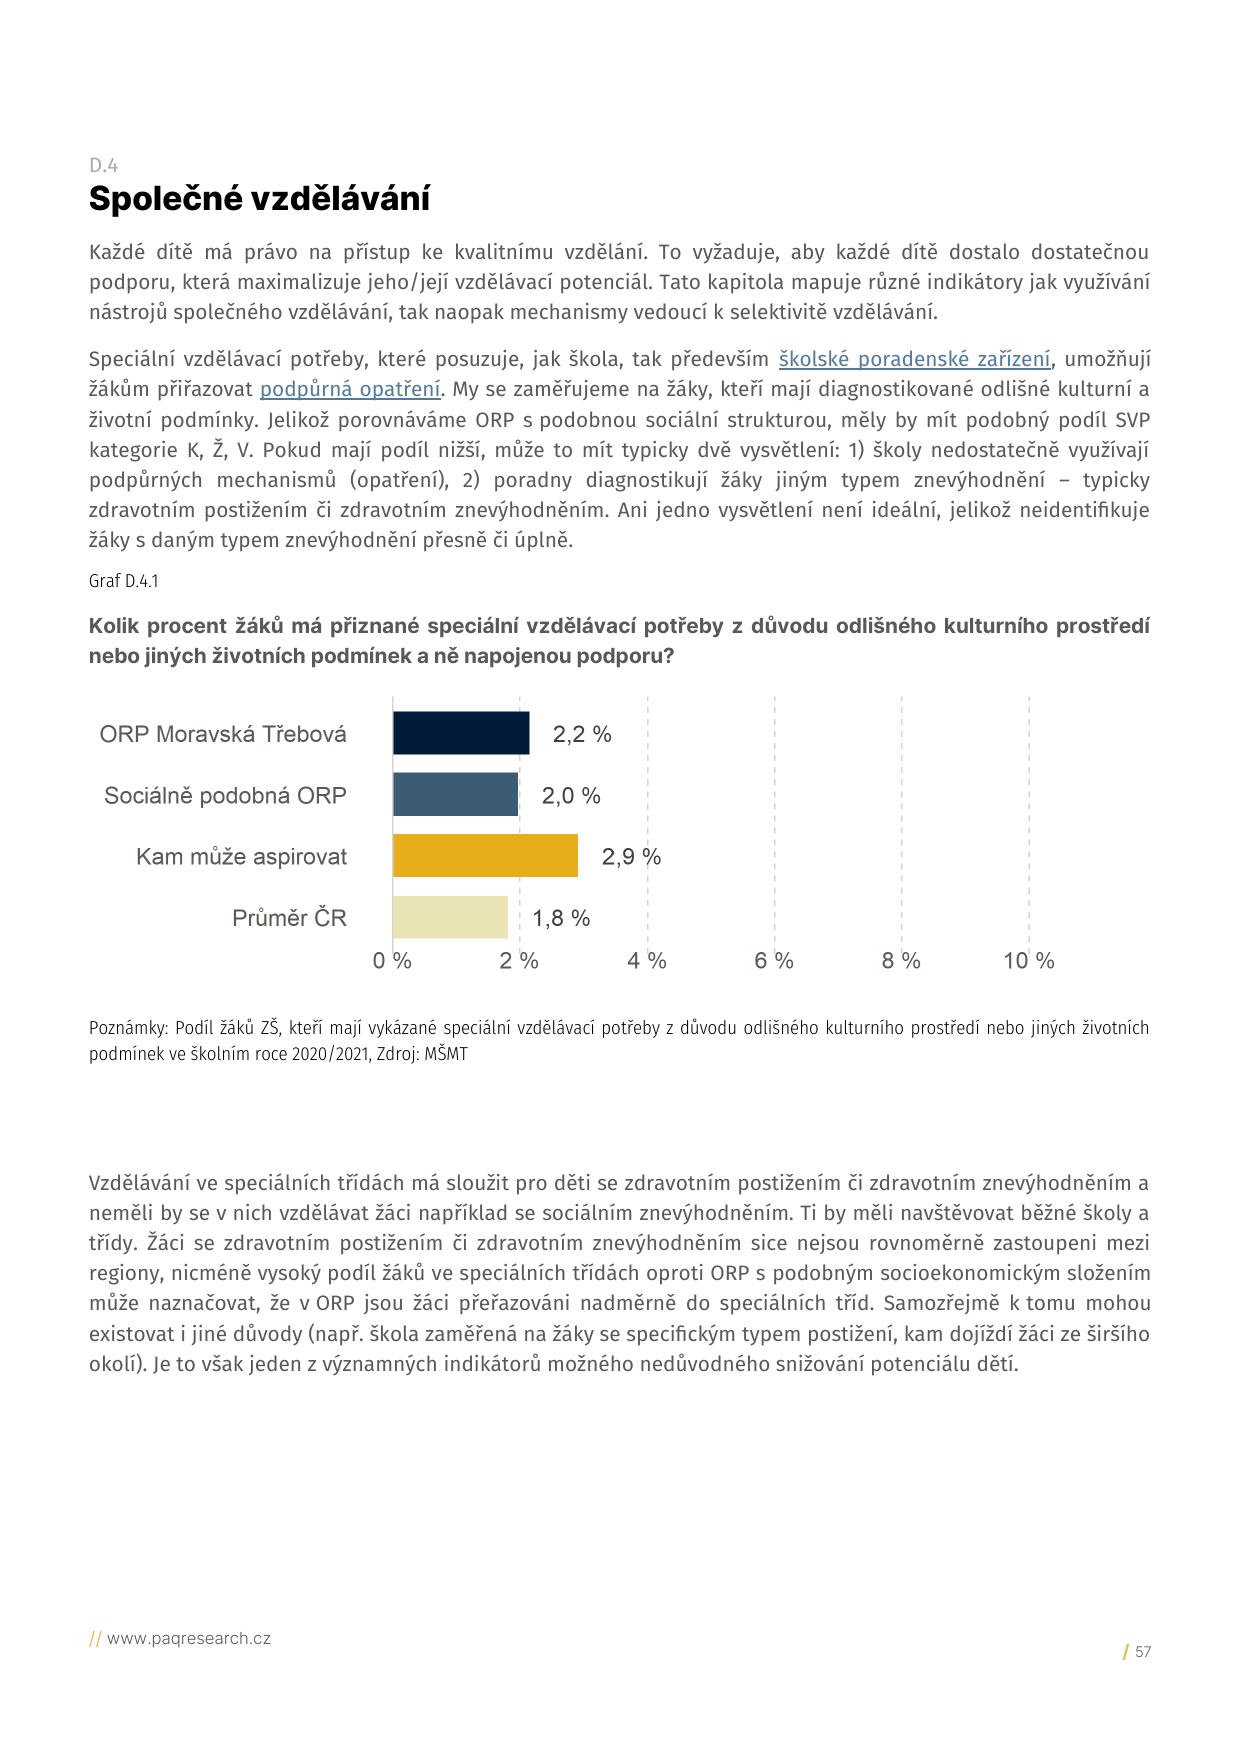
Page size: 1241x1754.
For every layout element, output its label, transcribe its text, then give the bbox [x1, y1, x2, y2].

text Každé dítě má právo na přístup ke kvalitnímu vzdělání. To vyžaduje, aby každé dítě dostalo dostatečnou podporu, která maximalizuje jeho/její vzdělávací potenciál. Tato kapitola mapuje různé indikátory jak využívání nástrojů společného vzdělávání, tak naopak mechanismy vedoucí k selektivitě vzdělávání. [89, 235, 1152, 325]
text Vzdělávání ve speciálních třídách má sloužit pro děti se zdravotním postižením či zdravotním znevýhodněním a neměli by se v nich vzdělávat žáci například se sociálním znevýhodněním. Ti by měli navštěvovat běžné školy a třídy. Žáci se zdravotním postižením či zdravotním znevýhodněním sice nejsou rovnoměrně zastoupeni mezi regiony, nicméně vysoký podíl žáků ve speciálních třídách oproti ORP s podobným socioekonomickým složením může naznačovat, že v ORP jsou žáci přeřazováni nadměrně do speciálních tříd. Samozřejmě k tomu mohou existovat i jiné důvody (např. škola zaměřená na žáky se specifickým typem postižení, kam dojíždí žáci ze širšího okolí). Je to však jeden z významných indikátorů možného nedůvodného snižování potenciálu dětí. [89, 1165, 1152, 1377]
text Kolik procent žáků má přiznané speciální vzdělávací potřeby z důvodu odlišného kulturního prostředí nebo jiných životních podmínek a ně napojenou podporu? [89, 608, 1152, 669]
text Graf D.4.1 [89, 570, 1152, 593]
picture [88, 668, 1139, 1001]
text D.4 [89, 148, 1152, 178]
text Speciální vzdělávací potřeby, které posuzuje, jak škola, tak především školské poradenské zařízení, umožňují žákům přiřazovat podpůrná opatření. My se zaměřujeme na žáky, kteří mají diagnostikované odlišné kulturní a životní podmínky. Jelikož porovnáváme ORP s podobnou sociální strukturou, měly by mít podobný podíl SVP kategorie K, Ž, V. Pokud mají podíl nižší, může to mít typicky dvě vysvětlení: 1) školy nedostatečně využívají podpůrných mechanismů (opatření), 2) poradny diagnostikují žáky jiným typem znevýhodnění – typicky zdravotním postižením či zdravotním znevýhodněním. Ani jedno vysvětlení není ideální, jelikož neidentifikuje žáky s daným typem znevýhodnění přesně či úplně. [89, 342, 1152, 553]
text Poznámky: Podíl žáků ZŠ, kteří mají vykázané speciální vzdělávací potřeby z důvodu odlišného kulturního prostředí nebo jiných životních podmínek ve školním roce 2020/2021, Zdroj: MŠMT [89, 1017, 1152, 1065]
subtitle Společné vzdělávání [89, 178, 1152, 218]
